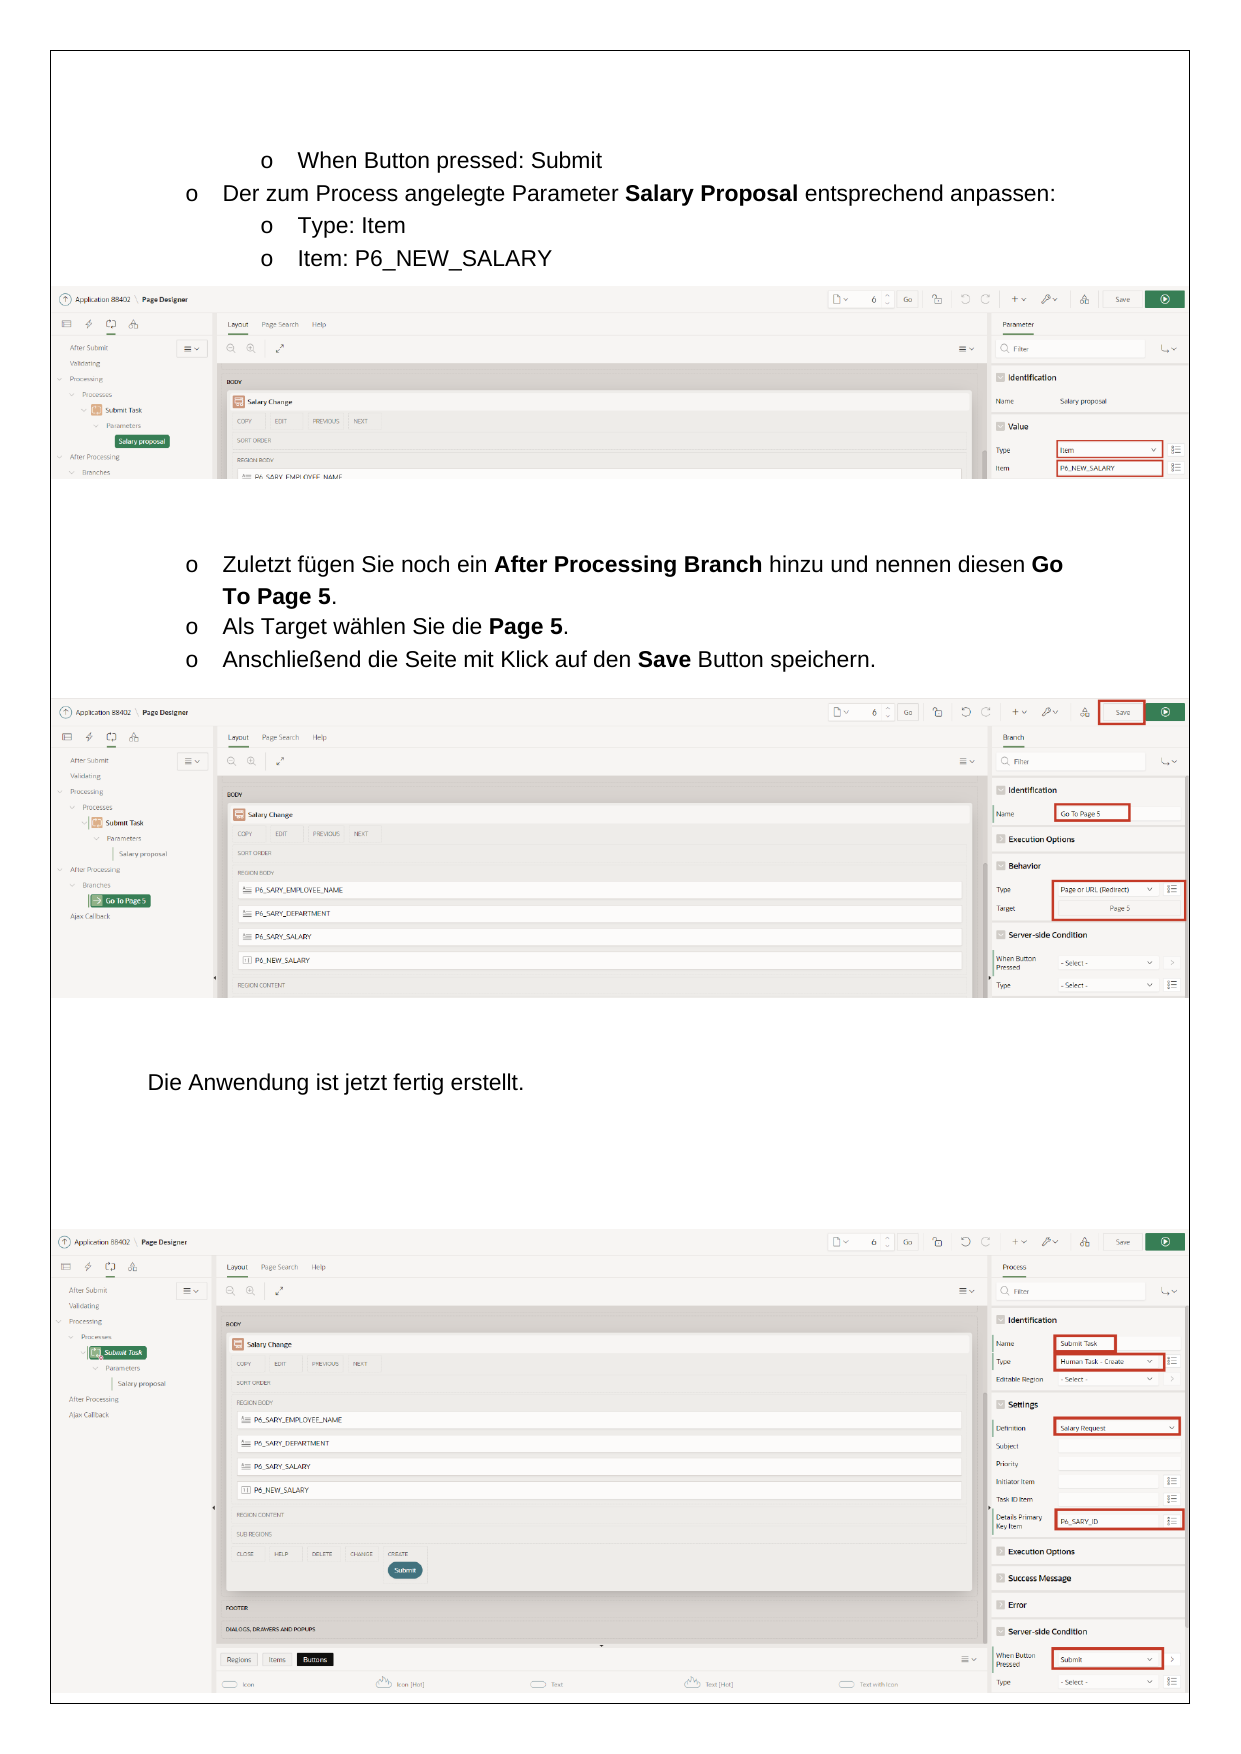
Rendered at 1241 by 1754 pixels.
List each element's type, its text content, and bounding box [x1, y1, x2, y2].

picture [51, 286, 1189, 479]
list Item: P6_NEW_SALARY [260, 245, 1093, 273]
list Type: Item [260, 212, 1093, 241]
picture [51, 698, 1189, 998]
list Anschließend die Seite mit Klick auf den Save Button speichern. [185, 646, 1093, 674]
list When Button pressed: Submit [260, 147, 1093, 176]
list Als Target wählen Sie die Page 5. [185, 613, 1093, 641]
text Die Anwendung ist jetzt fertig erstellt. [147, 1069, 1093, 1096]
list Zuletzt fügen Sie noch ein After Processing Branch hinzu und nennen diesen Go To Page 5. [185, 551, 1093, 609]
list Der zum Process angelegte Parameter Salary Proposal entsprechend anpassen: [185, 180, 1093, 208]
picture [51, 1229, 1189, 1693]
